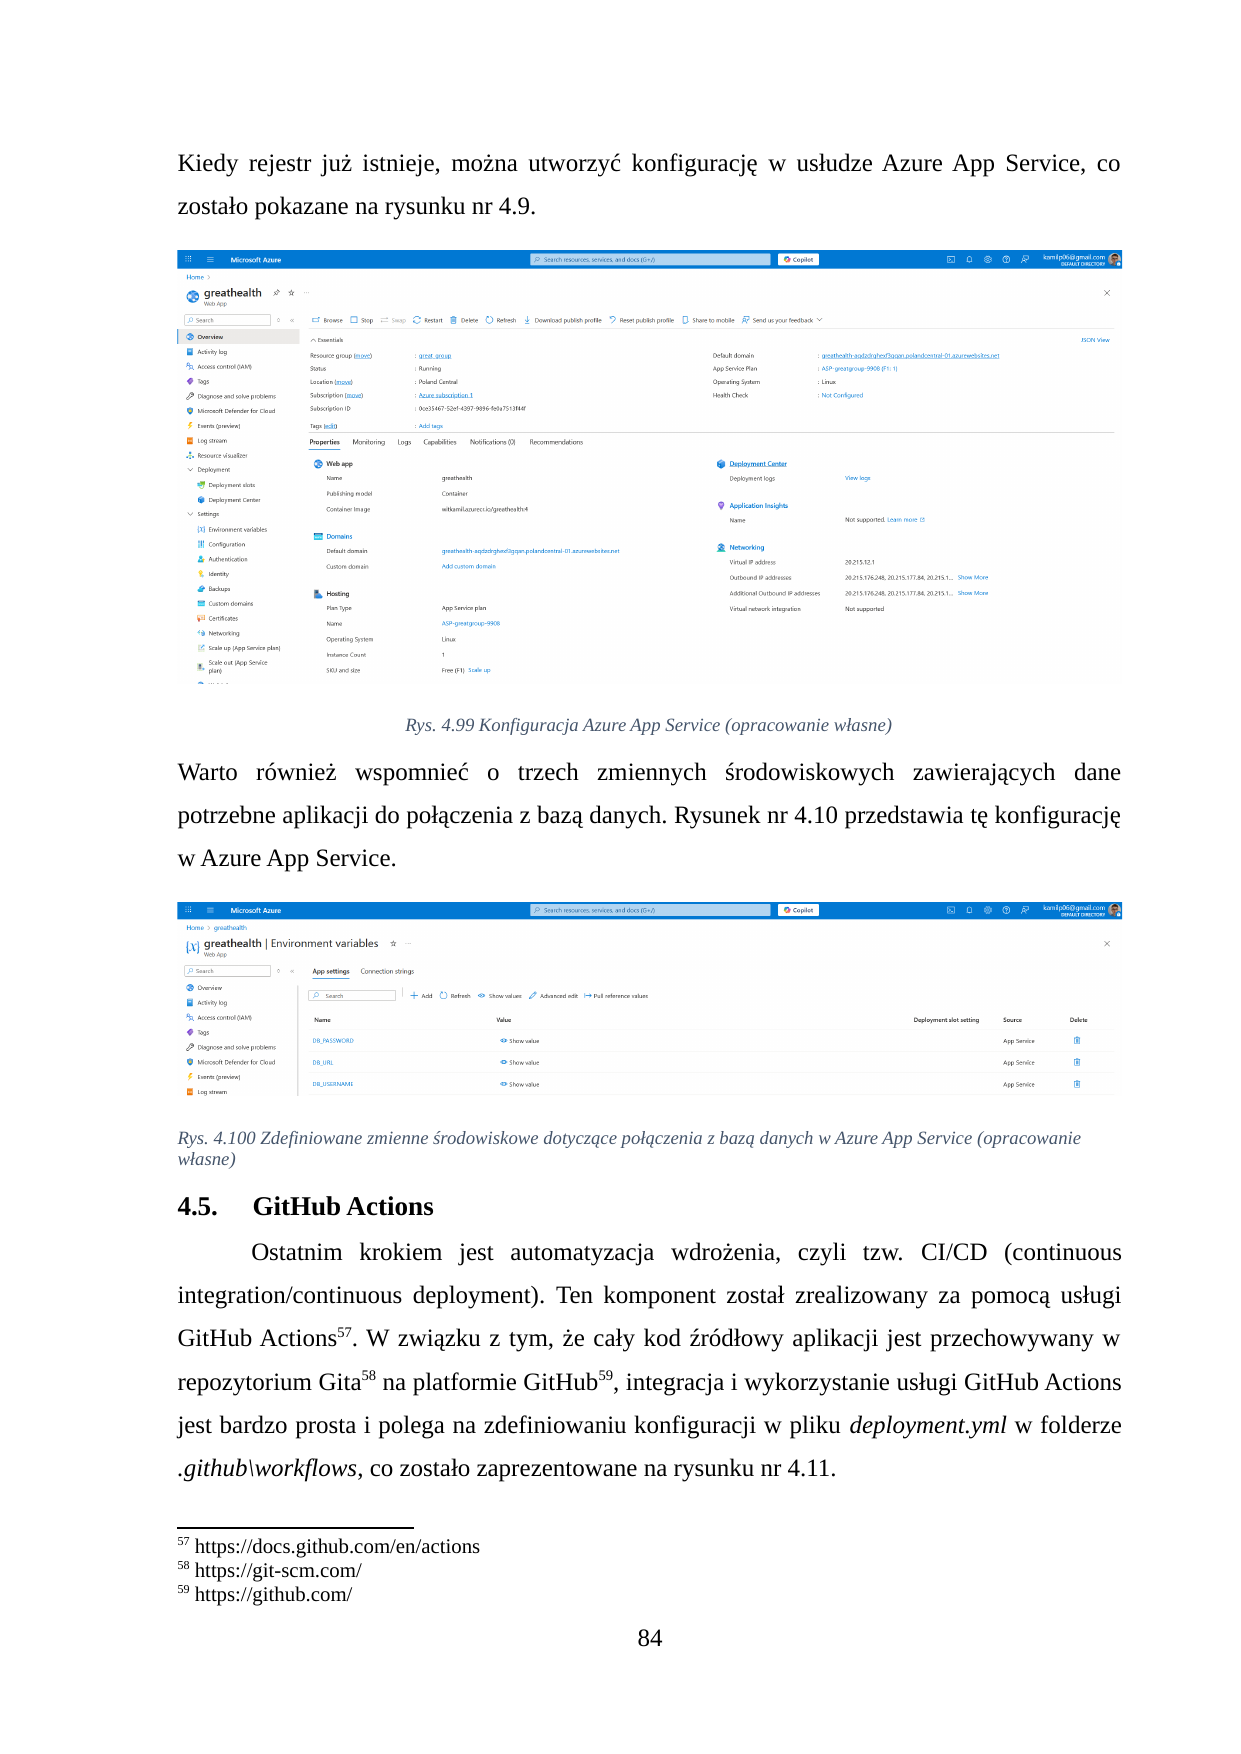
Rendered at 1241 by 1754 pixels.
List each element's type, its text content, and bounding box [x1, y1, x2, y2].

text Rys. 4.10 Zdefiniowane zmienne środowiskowe dotyczące połączenia z bazą danych w Azure App Service (opracowanie własne) [177, 1127, 1122, 1170]
picture [177, 250, 1123, 684]
text Warto również wspomnieć o trzech zmiennych środowiskowych zawierających dane potrzebne aplikacji do połączenia z bazą danych. Rysunek nr 4.10 przedstawia tę konfigurację w Azure App Service. [177, 757, 1122, 872]
subtitle GitHub Actions [177, 1191, 1122, 1222]
text Kiedy rejestr już istnieje, można utworzyć konfigurację w usłudze Azure App Service, co zostało pokazane na rysunku nr 4.9. [177, 148, 1122, 219]
text Rys. 4.9 Konfiguracja Azure App Service (opracowanie własne) [177, 714, 1122, 736]
picture [177, 902, 1123, 1096]
text Ostatnim krokiem jest automatyzacja wdrożenia, czyli tzw. CI/CD (continuous integration/continuous deployment). Ten komponent został zrealizowany za pomocą usługi GitHub Actions. W związku z tym, że cały kod źródłowy aplikacji jest przechowywany w repozytorium Gita na platformie GitHub, integracja i wykorzystanie usługi GitHub Actions jest bardzo prosta i polega na zdefiniowaniu konfiguracji w pliku deployment.yml w folderze .github\workflows, co zostało zaprezentowane na rysunku nr 4.11. [177, 1237, 1122, 1482]
